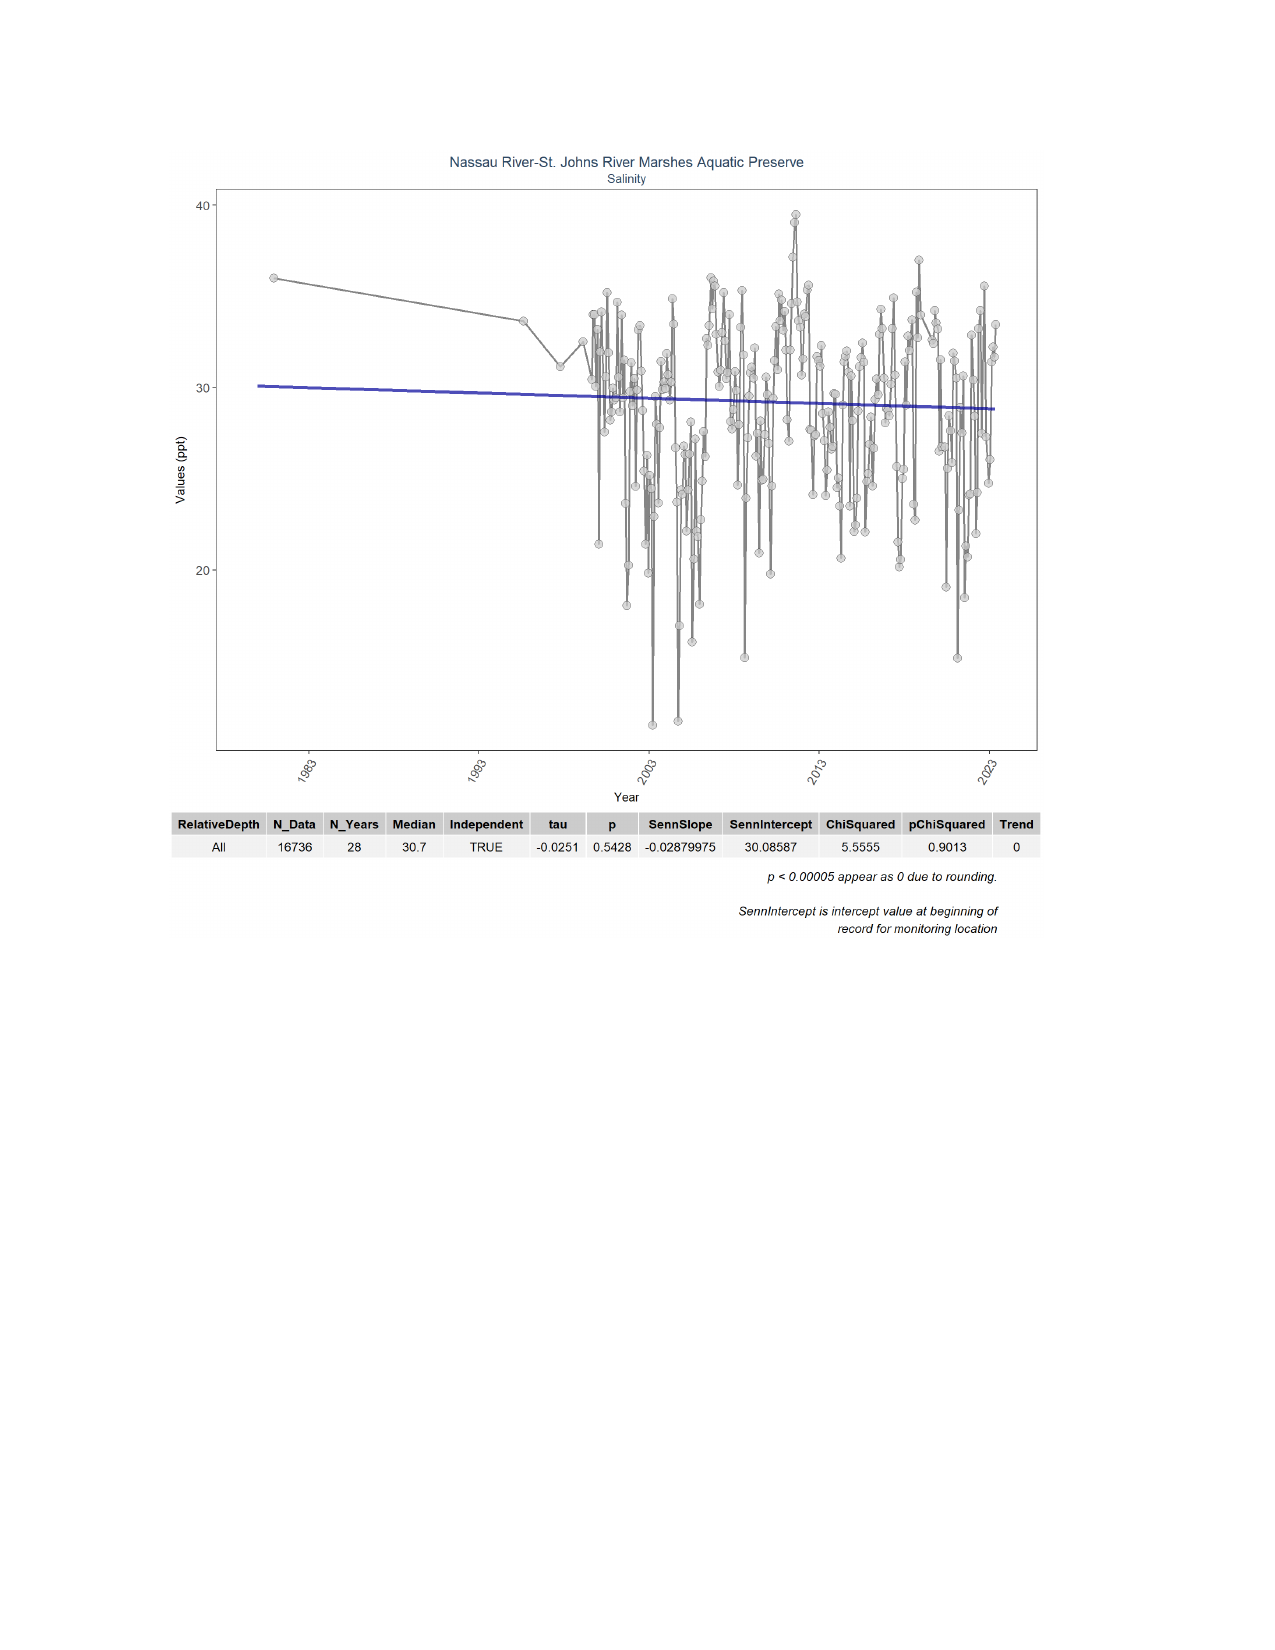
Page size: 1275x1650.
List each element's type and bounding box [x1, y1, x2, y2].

picture [168, 150, 1044, 938]
